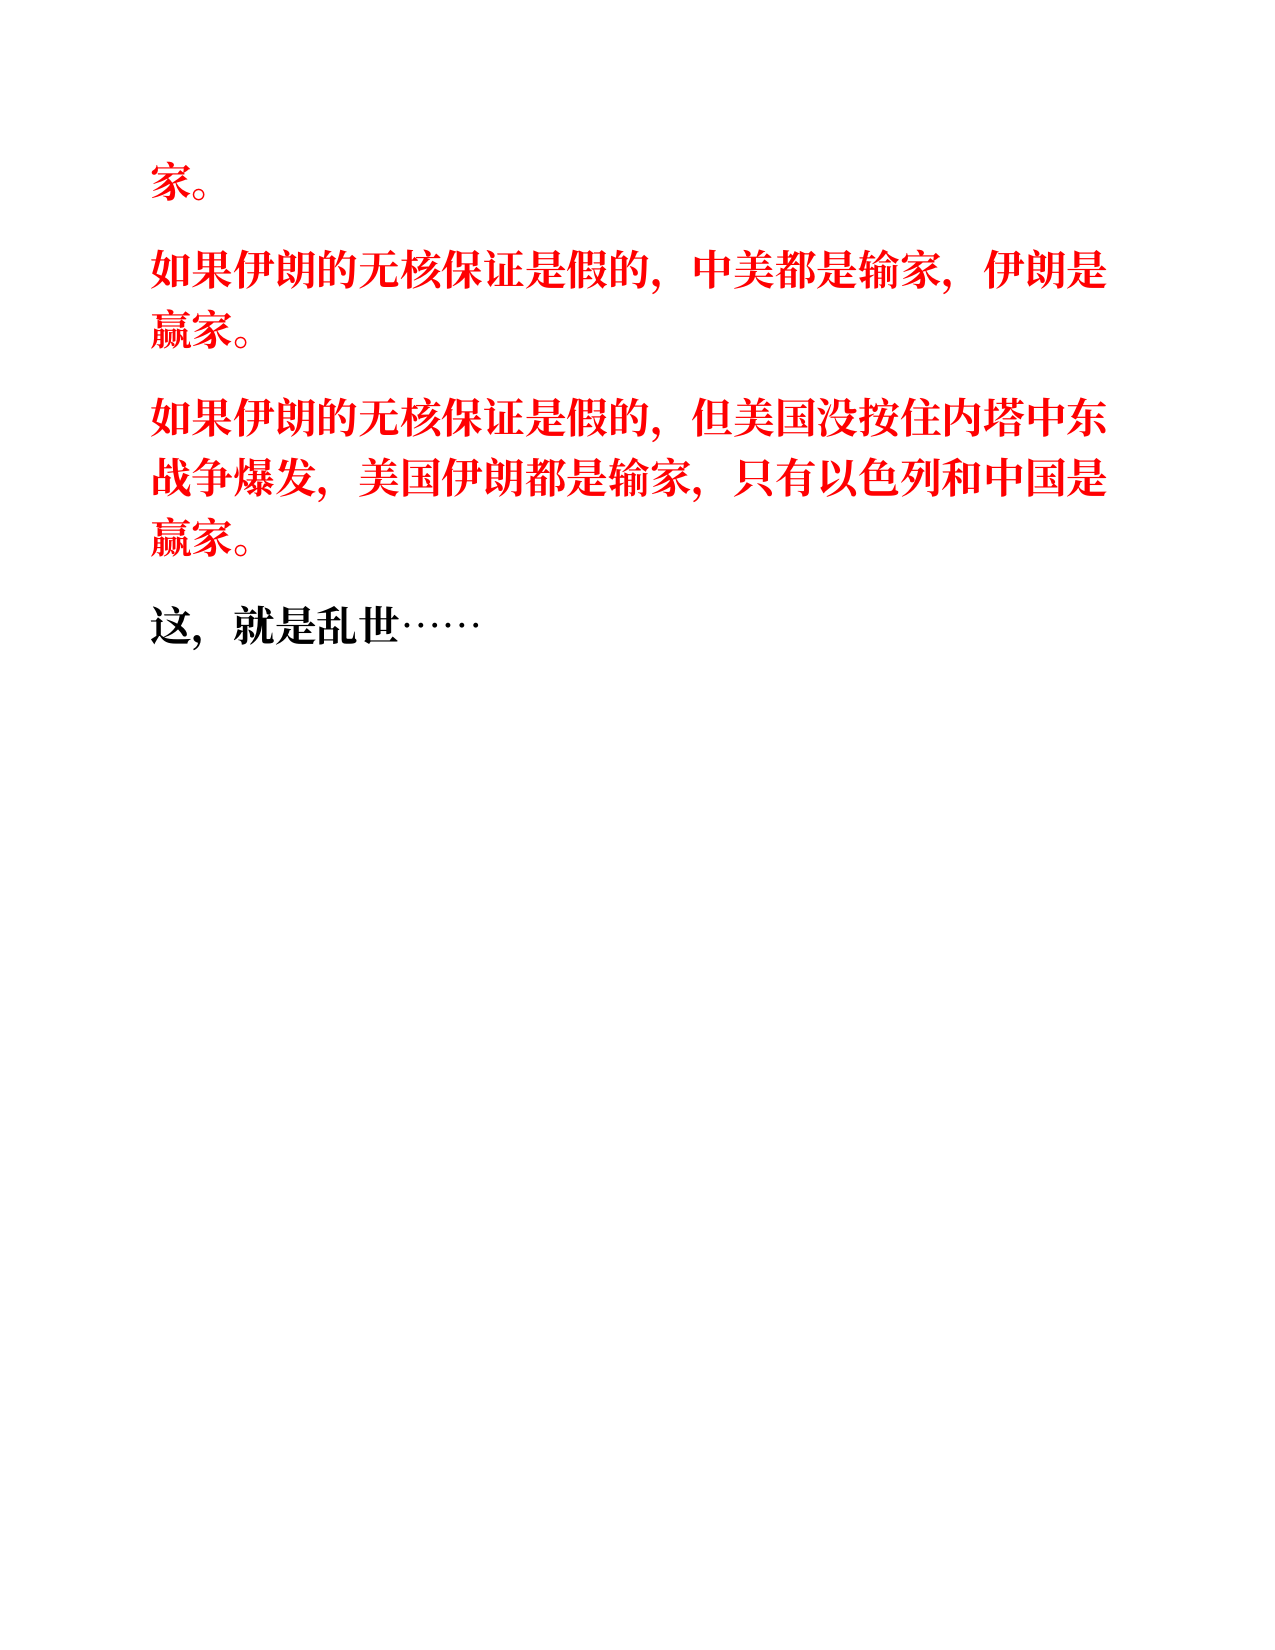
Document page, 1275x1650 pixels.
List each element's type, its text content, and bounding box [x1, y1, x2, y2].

text 如果伊朗的无核保证是假的，但美国没按住内塔中东战争爆发，美国伊朗都是输家，只有以色列和中国是赢家。 [150, 386, 1125, 565]
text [150, 150, 1125, 210]
text 这，就是乱世…… [150, 593, 1125, 653]
text 如果伊朗的无核保证是假的，中美都是输家，伊朗是赢家。 [150, 238, 1125, 358]
